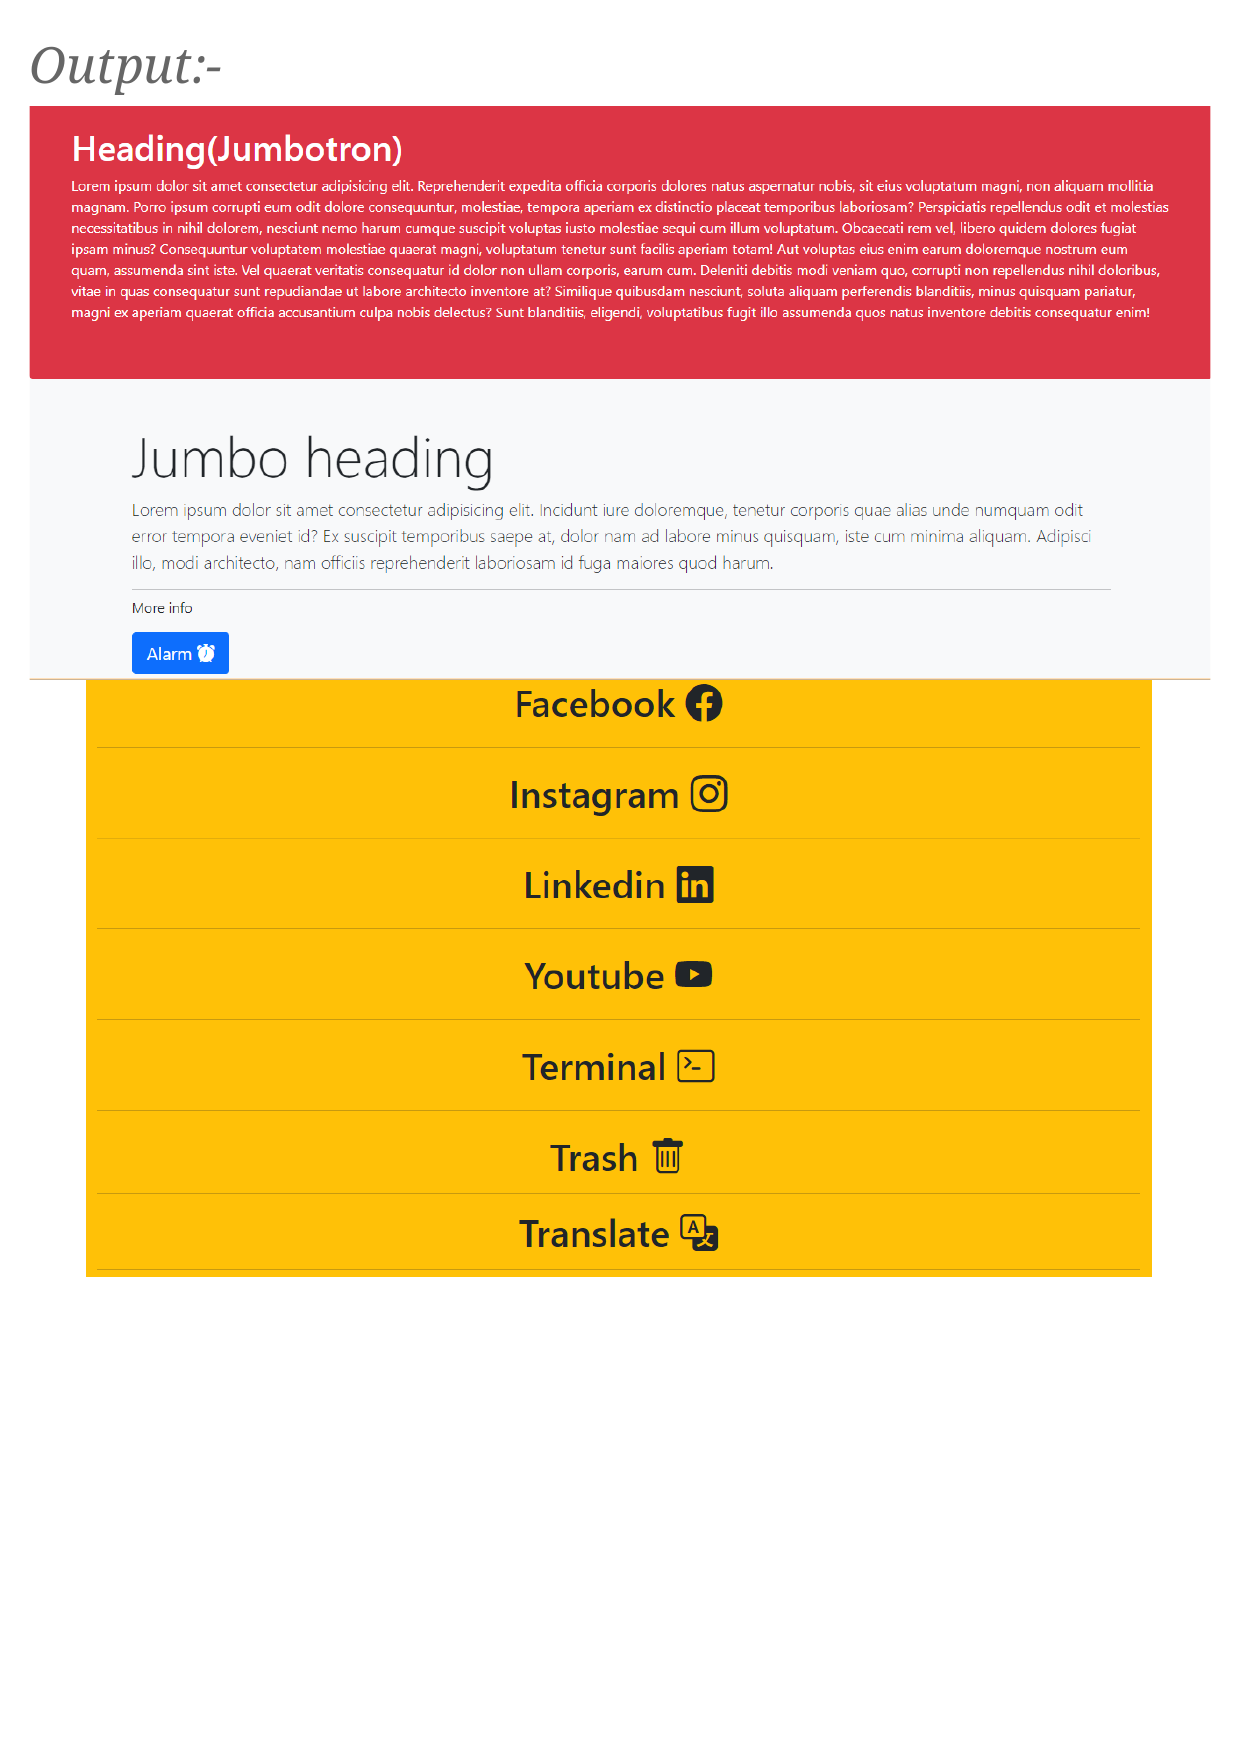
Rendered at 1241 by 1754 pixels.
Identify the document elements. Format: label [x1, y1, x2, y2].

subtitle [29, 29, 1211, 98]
picture [29, 106, 1211, 1277]
